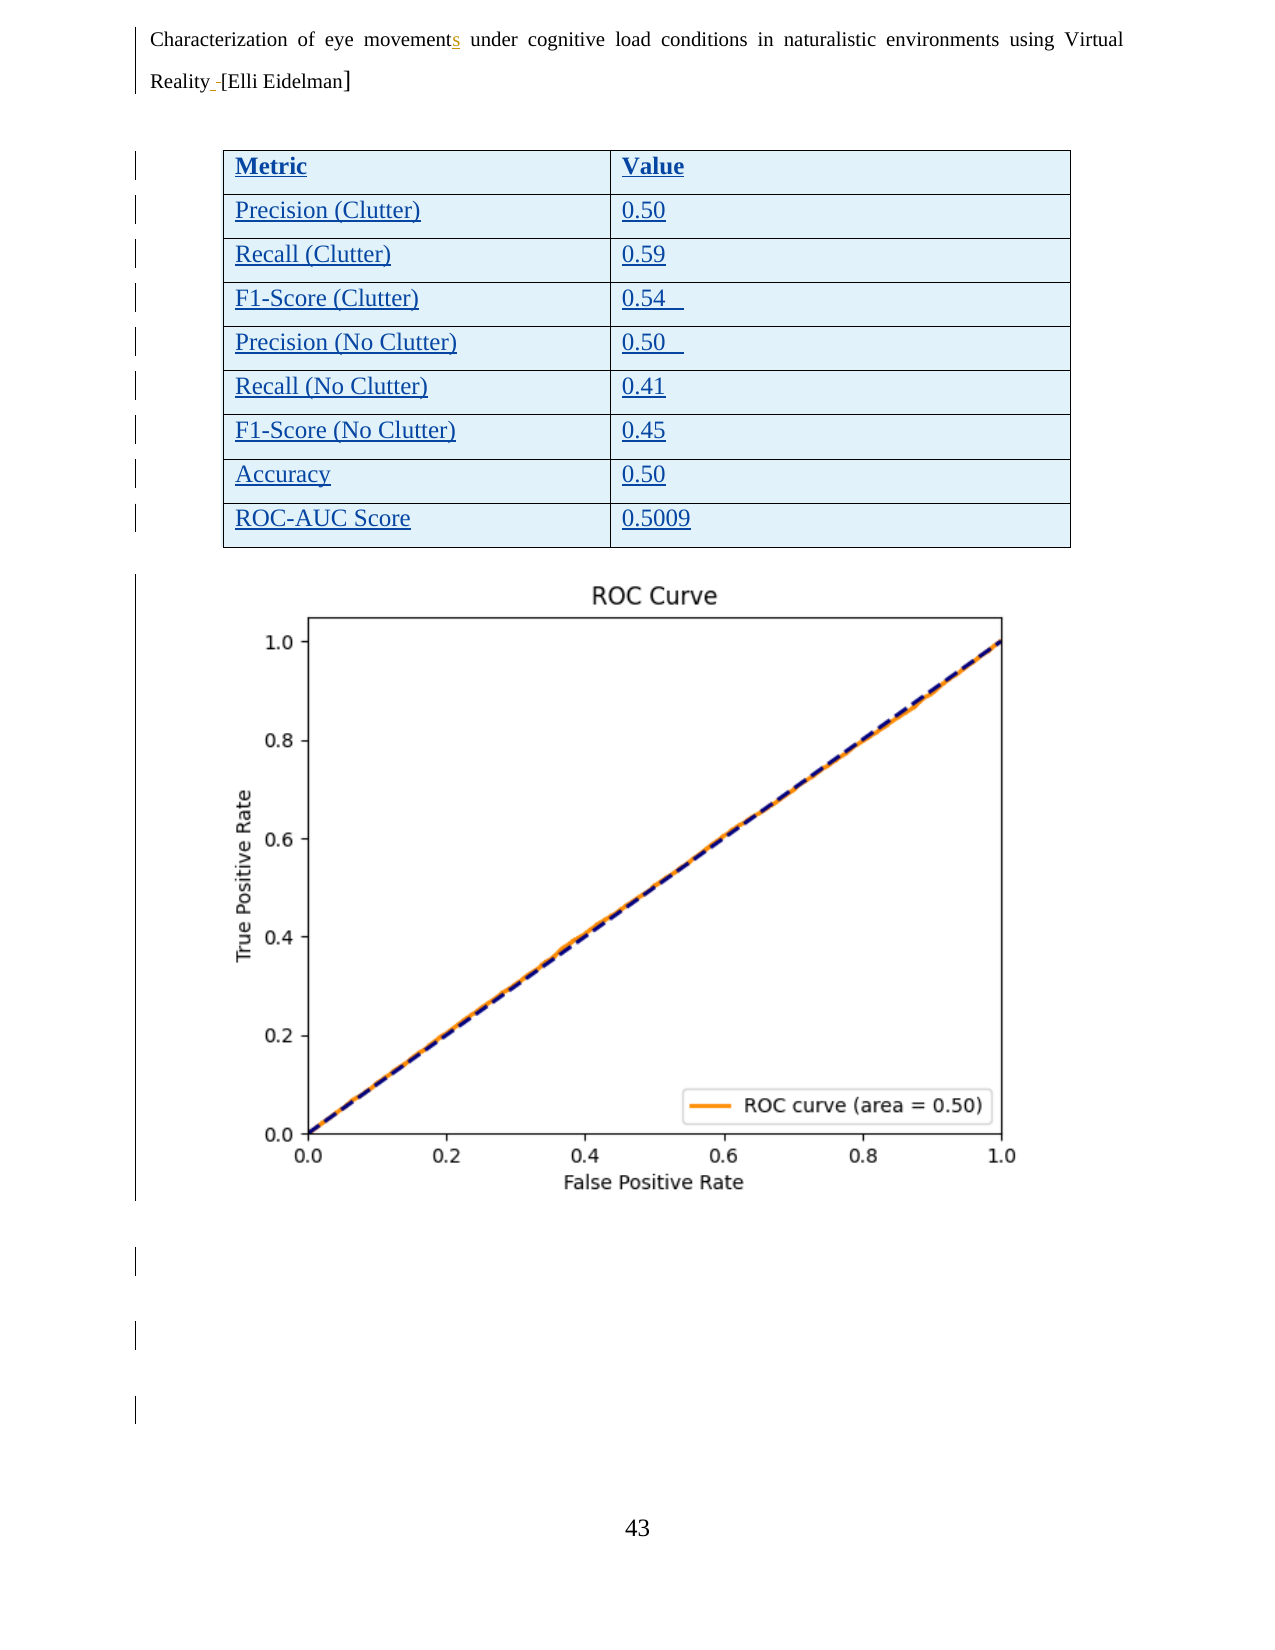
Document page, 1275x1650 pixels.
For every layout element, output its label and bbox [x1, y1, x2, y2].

picture [210, 574, 1038, 1202]
